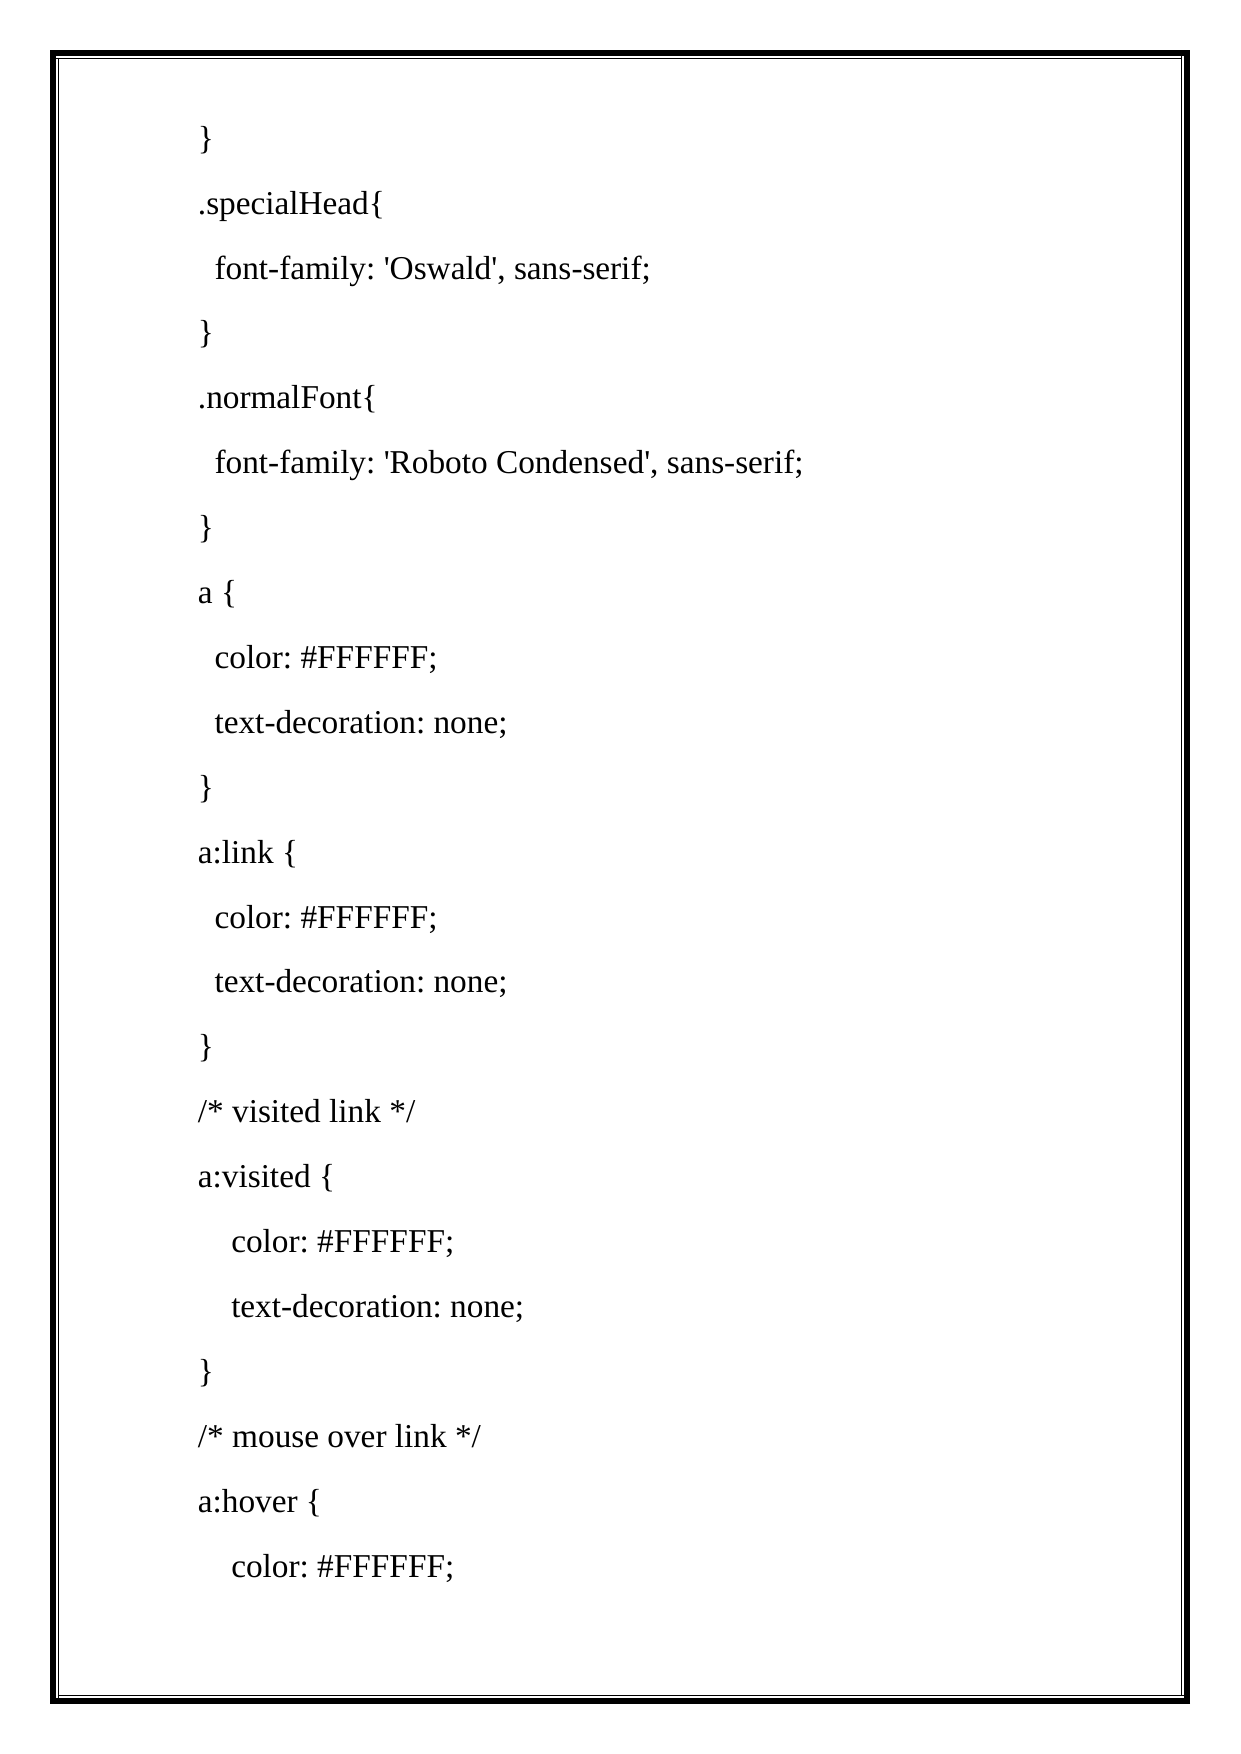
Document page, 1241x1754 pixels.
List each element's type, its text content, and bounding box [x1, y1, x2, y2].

text text-decoration: none; [148, 1286, 1122, 1324]
text a:link { [148, 832, 1122, 870]
text } [148, 507, 1122, 546]
text a:visited { [148, 1156, 1122, 1195]
text font-family: 'Roboto Condensed', sans-serif; [148, 443, 1122, 481]
text /* visited link */ [148, 1092, 1122, 1130]
text color: #FFFFFF; [148, 897, 1122, 935]
text } [148, 118, 1122, 156]
text text-decoration: none; [148, 962, 1122, 1000]
text /* mouse over link */ [148, 1416, 1122, 1454]
text } [148, 1027, 1122, 1065]
text font-family: 'Oswald', sans-serif; [148, 248, 1122, 286]
text } [148, 767, 1122, 805]
text a { [148, 572, 1122, 611]
text .specialHead{ [148, 183, 1122, 221]
text color: #FFFFFF; [148, 1546, 1122, 1584]
text text-decoration: none; [148, 702, 1122, 741]
text .normalFont{ [148, 378, 1122, 416]
text } [148, 1351, 1122, 1389]
text color: #FFFFFF; [148, 637, 1122, 676]
text } [148, 313, 1122, 351]
text color: #FFFFFF; [148, 1221, 1122, 1260]
text a:hover { [148, 1481, 1122, 1519]
